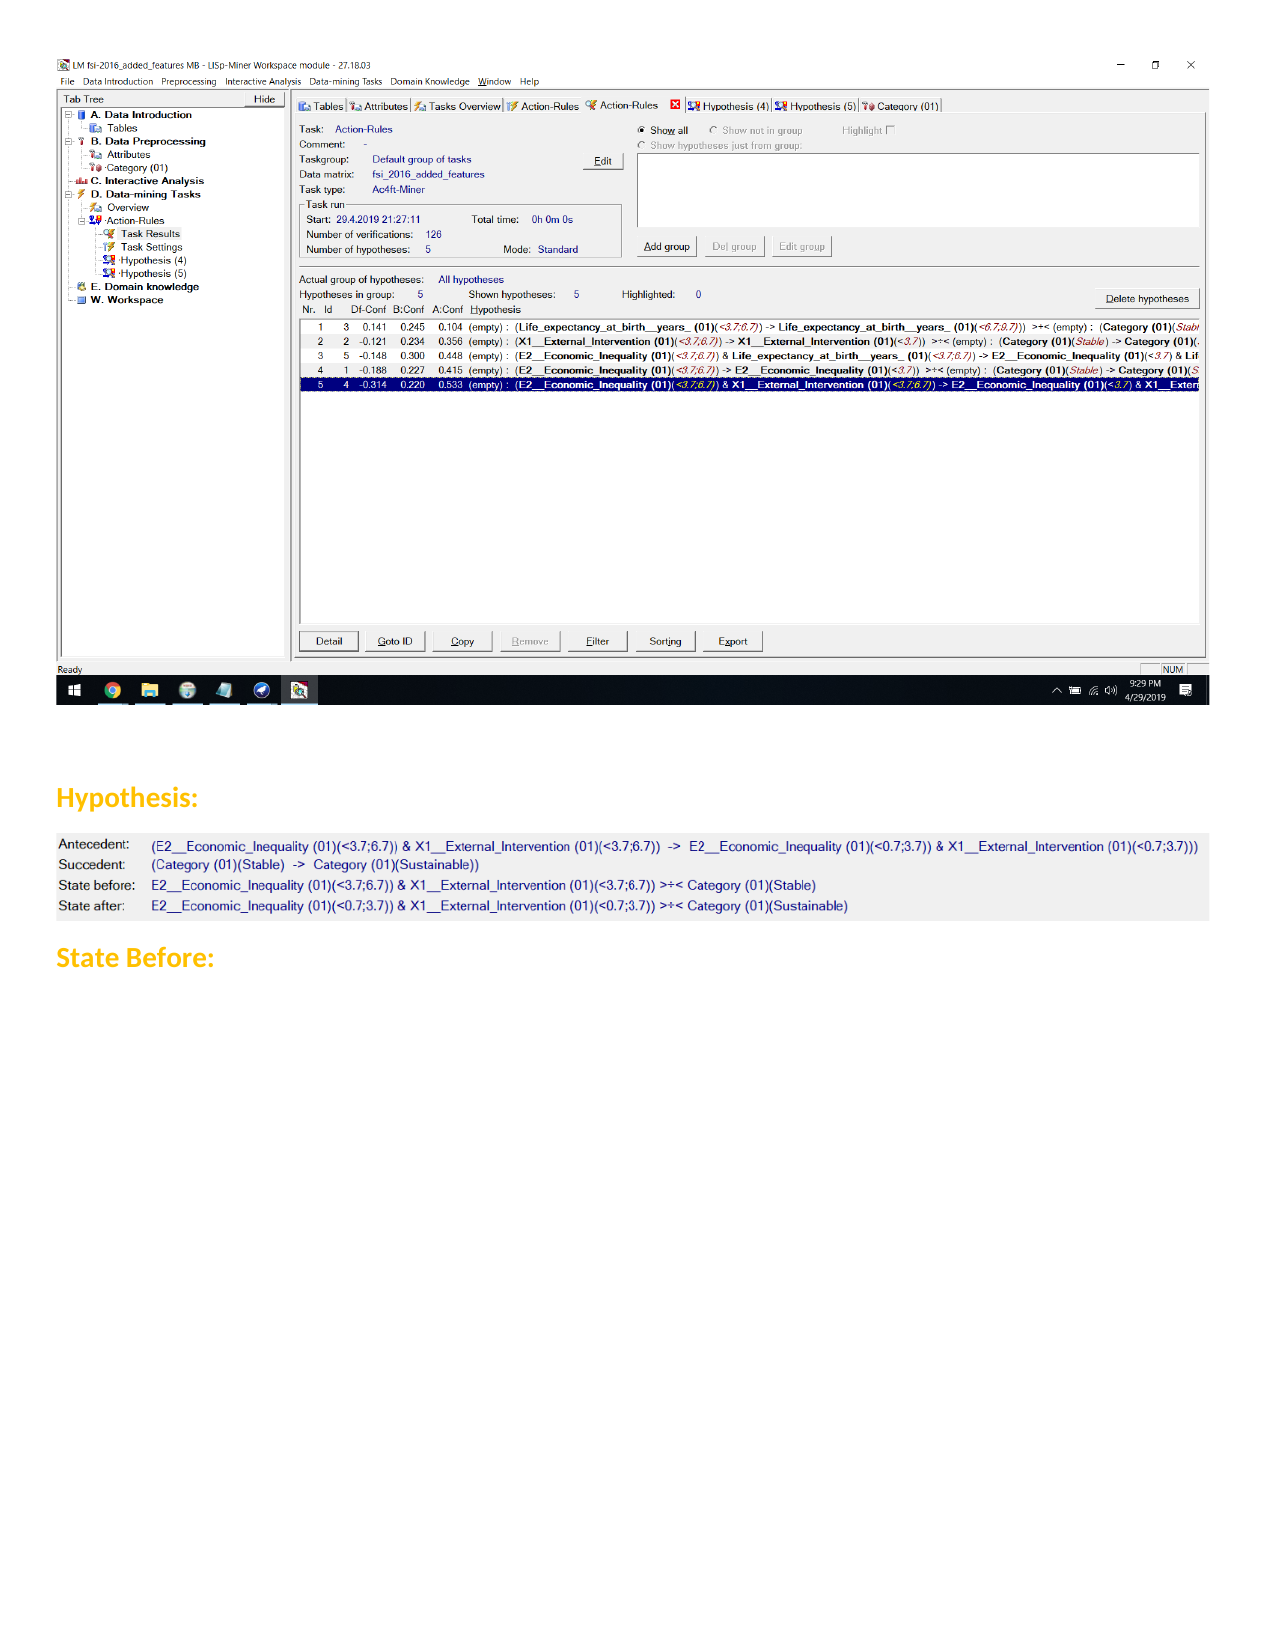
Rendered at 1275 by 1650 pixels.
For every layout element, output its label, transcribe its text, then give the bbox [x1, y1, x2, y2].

text State Before: [56, 939, 1209, 975]
picture [56, 833, 1210, 921]
picture [56, 56, 1210, 705]
text Hypothesis: [56, 779, 1209, 814]
